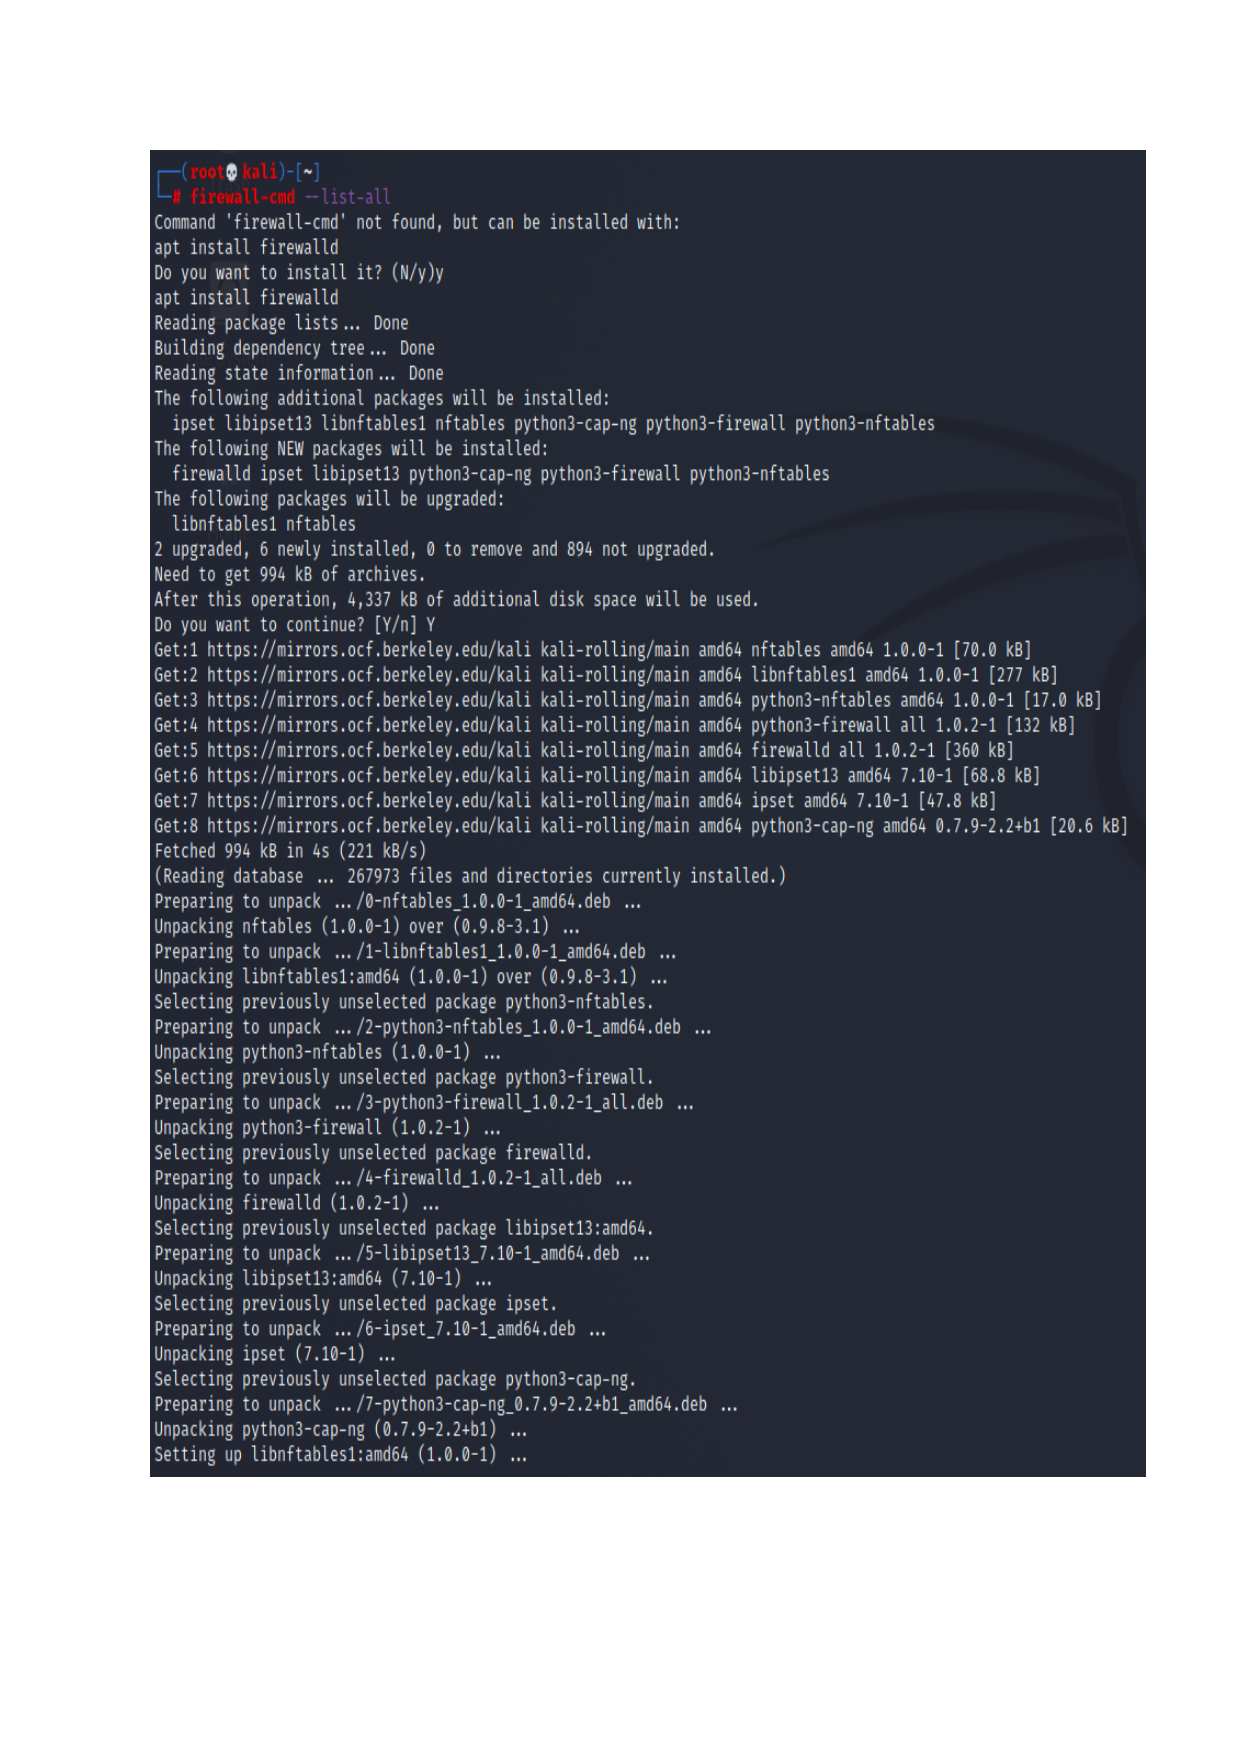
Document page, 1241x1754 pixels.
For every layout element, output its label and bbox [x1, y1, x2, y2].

picture [150, 150, 1146, 1477]
